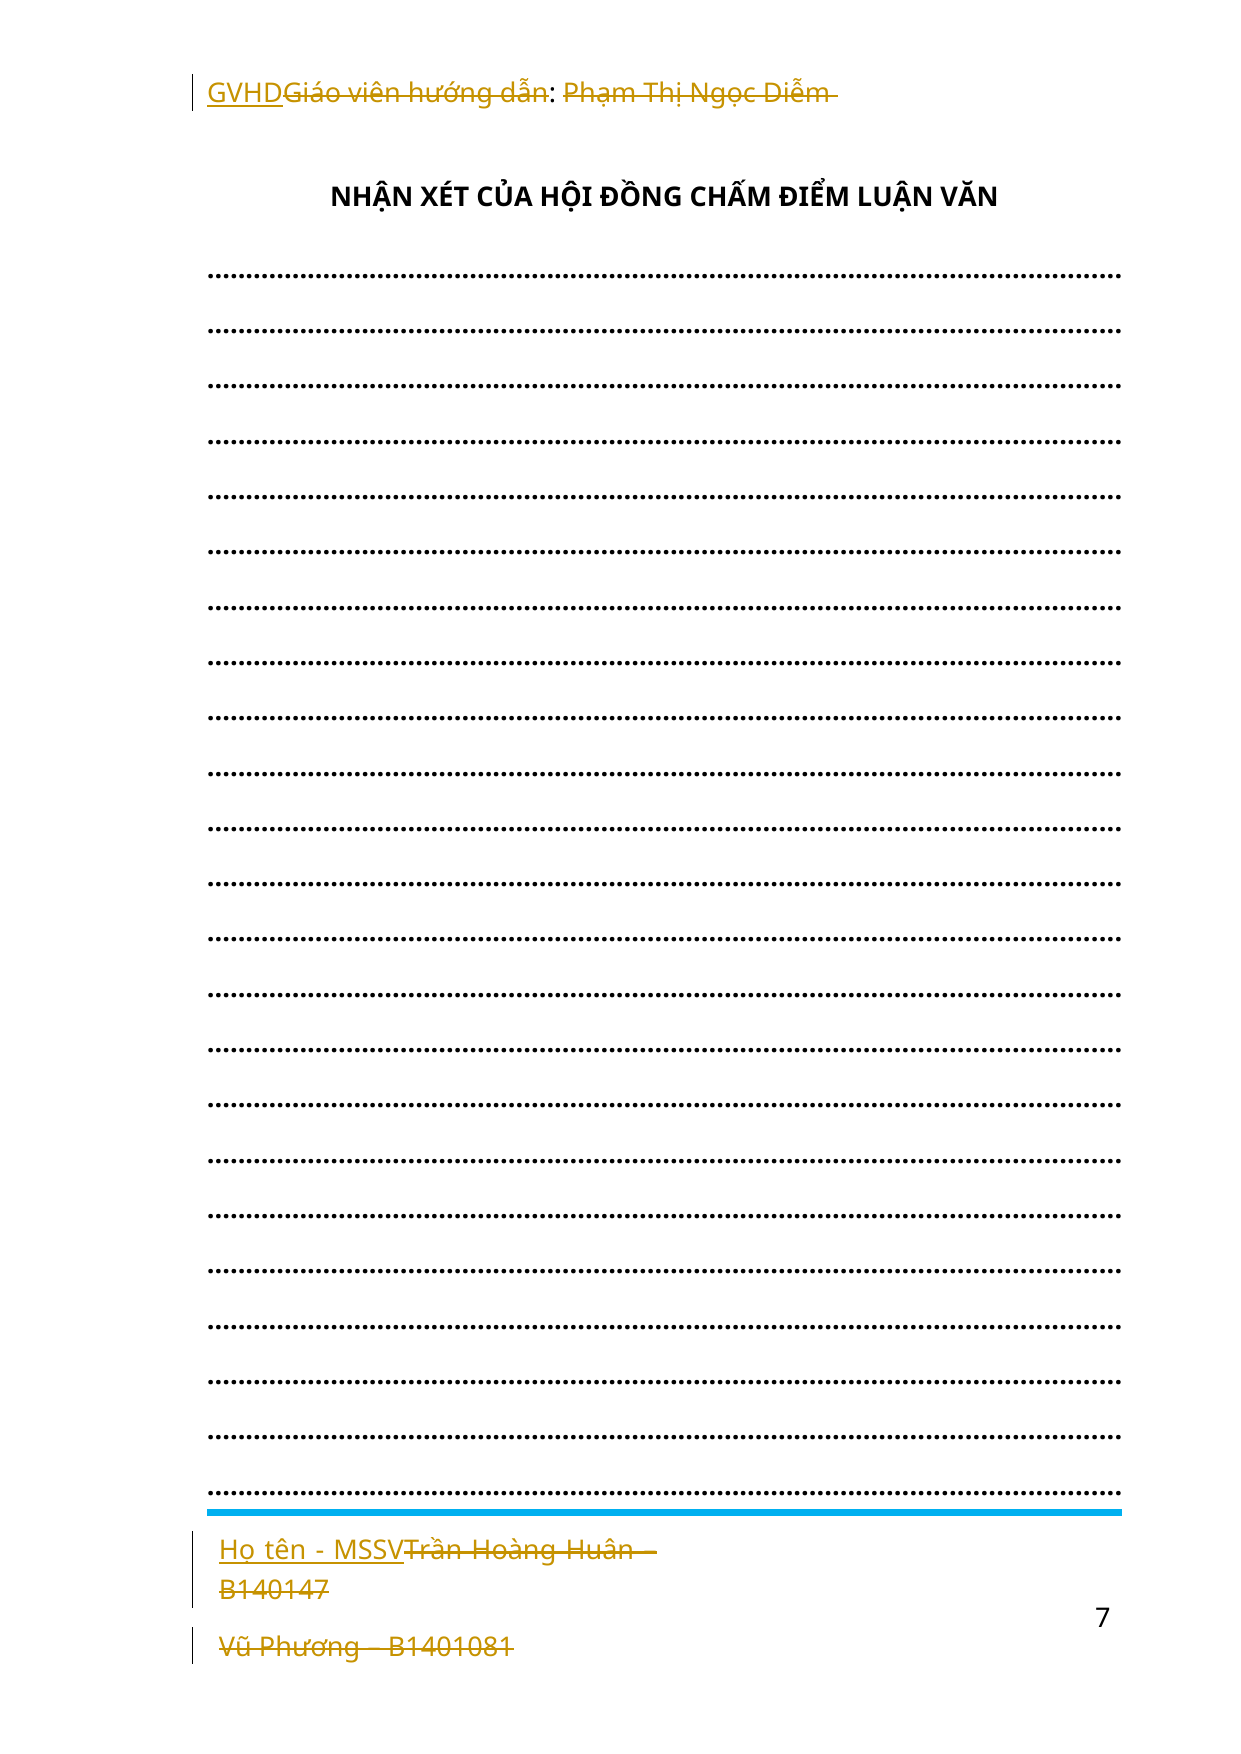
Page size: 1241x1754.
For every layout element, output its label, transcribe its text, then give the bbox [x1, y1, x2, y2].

text NHẬN XÉT CỦA HỘI ĐỒNG CHẤM ĐIỂM LUẬN VĂN [207, 177, 1122, 214]
